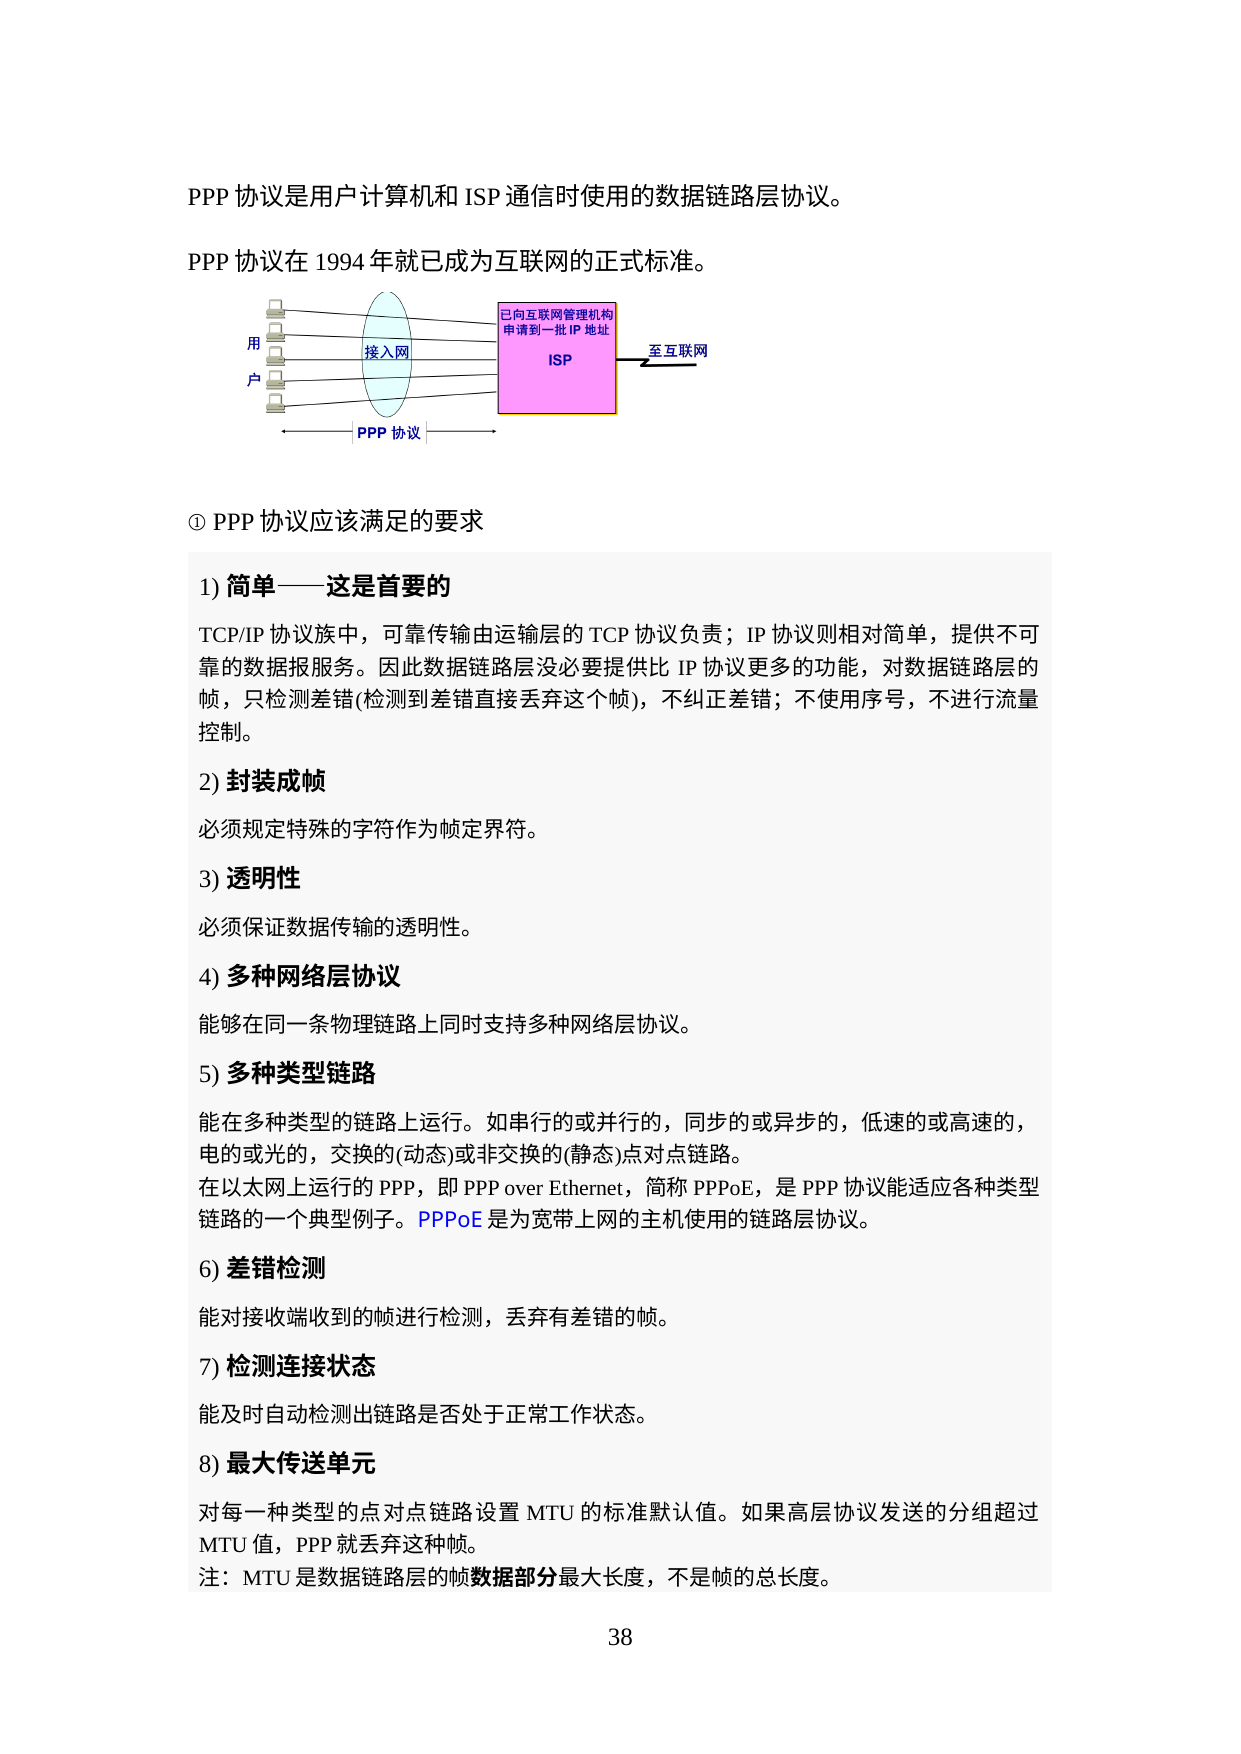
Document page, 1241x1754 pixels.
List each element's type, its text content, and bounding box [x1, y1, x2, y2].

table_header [188, 552, 1052, 1592]
text PPP协议是用户计算机和ISP通信时使用的数据链路层协议。 [187, 162, 1053, 227]
picture [237, 292, 717, 451]
text PPP协议在1994年就已成为互联网的正式标准。 [187, 227, 1053, 292]
text ① PPP协议应该满足的要求 [187, 487, 1053, 552]
